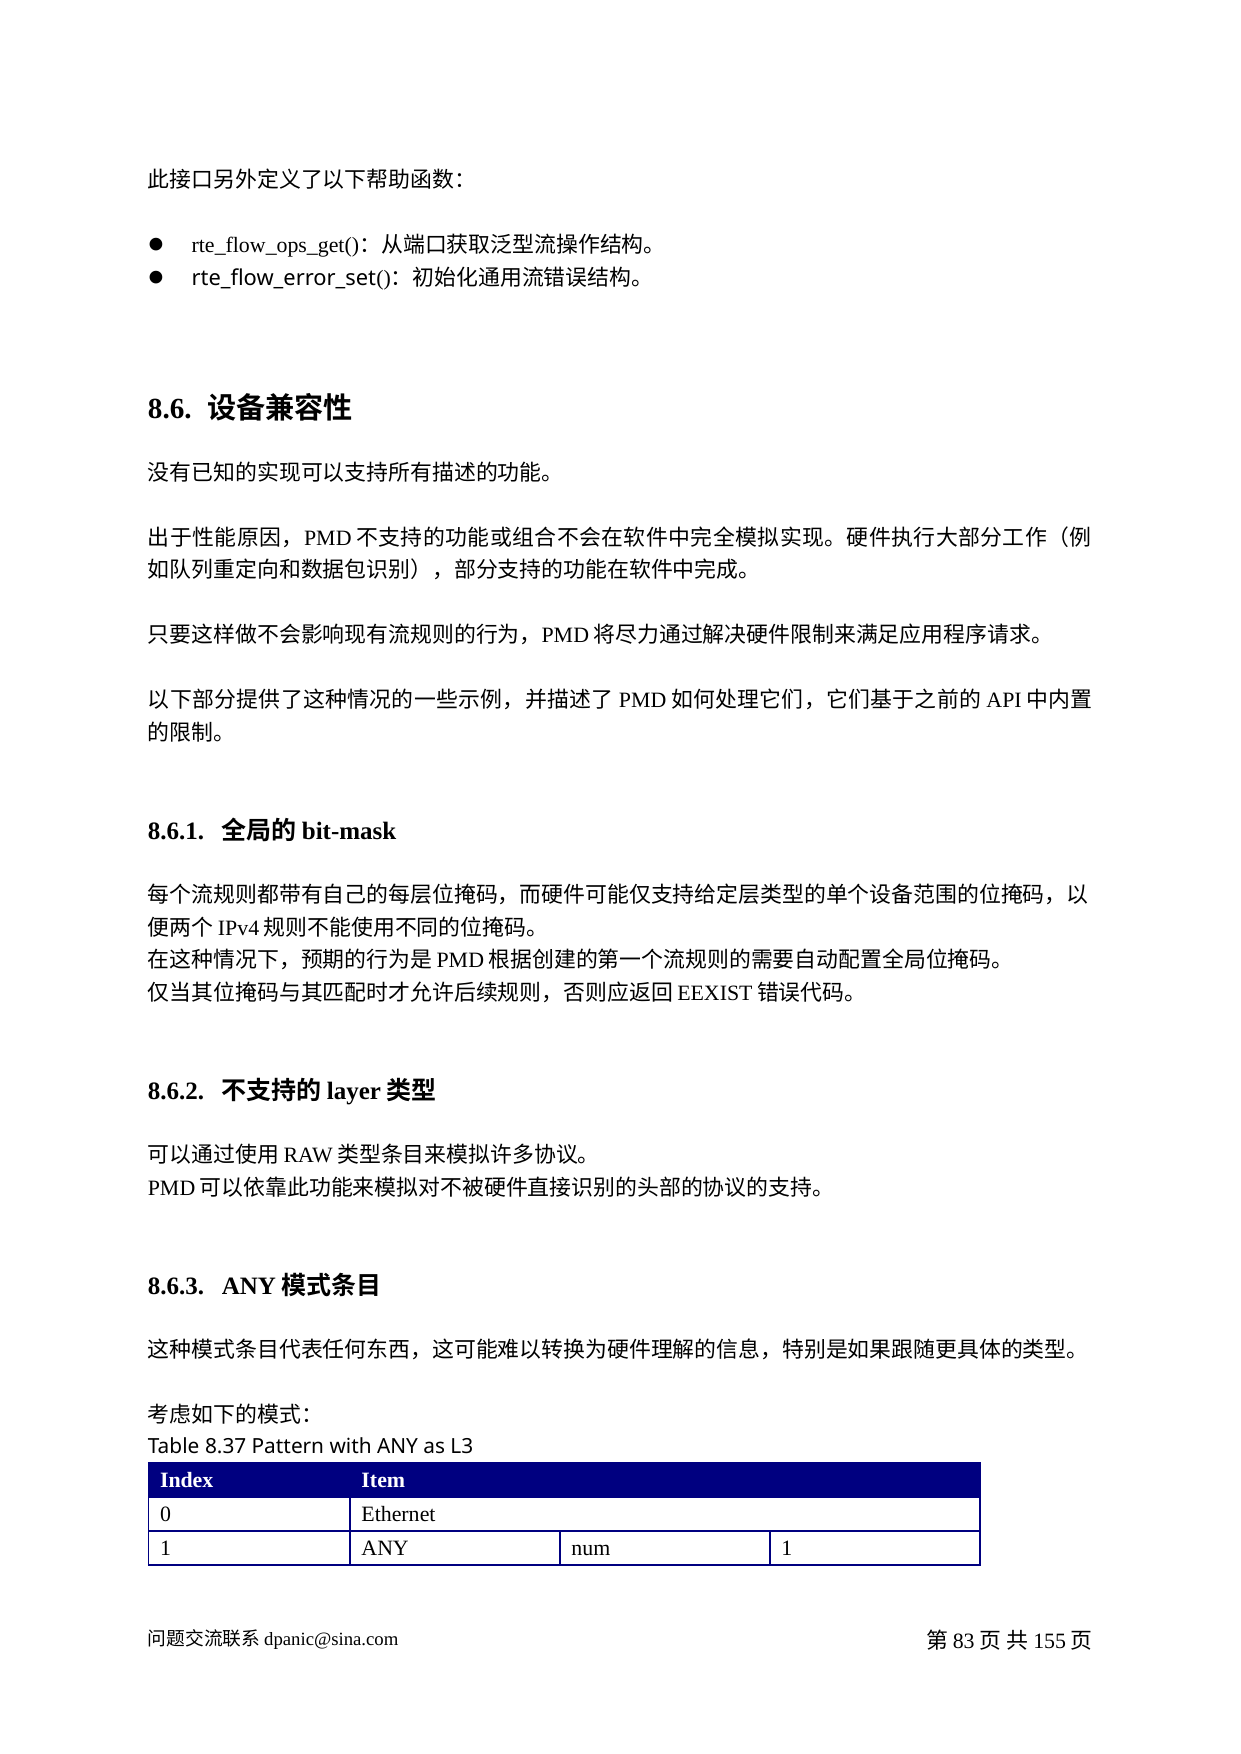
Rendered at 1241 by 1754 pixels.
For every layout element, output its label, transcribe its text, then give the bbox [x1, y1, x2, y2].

list rte_flow_ops_get()：从端口获取泛型流操作结构。 [148, 227, 1092, 259]
subtitle 全局的bit-mask [148, 796, 1092, 861]
text 每个流规则都带有自己的每层位掩码，而硬件可能仅支持给定层类型的单个设备范围的位掩码，以便两个IPv4规则不能使用不同的位掩码。 [148, 877, 1092, 942]
text 出于性能原因，PMD不支持的功能或组合不会在软件中完全模拟实现。硬件执行大部分工作（例如队列重定向和数据包识别），部分支持的功能在软件中完成。 [148, 519, 1092, 584]
text 在这种情况下，预期的行为是PMD根据创建的第一个流规则的需要自动配置全局位掩码。 [148, 942, 1092, 974]
subtitle 设备兼容性 [148, 373, 1092, 438]
text 以下部分提供了这种情况的一些示例，并描述了PMD如何处理它们，它们基于之前的API中内置的限制。 [148, 682, 1092, 747]
text 没有已知的实现可以支持所有描述的功能。 [148, 454, 1092, 487]
text 考虑如下的模式： [148, 1397, 1092, 1429]
table_cell num [561, 1532, 769, 1564]
table_cell 1 [149, 1532, 349, 1564]
subtitle 不支持的layer类型 [148, 1056, 1092, 1121]
text PMD可以依靠此功能来模拟对不被硬件直接识别的头部的协议的支持。 [148, 1169, 1092, 1202]
table_cell 1 [771, 1532, 979, 1564]
text 这种模式条目代表任何东西，这可能难以转换为硬件理解的信息，特别是如果跟随更具体的类型。 [148, 1332, 1092, 1364]
list rte_flow_error_set()：初始化通用流错误结构。 [148, 259, 1092, 292]
text 只要这样做不会影响现有流规则的行为，PMD将尽力通过解决硬件限制来满足应用程序请求。 [148, 617, 1092, 649]
table_cell ANY [351, 1532, 559, 1564]
text 仅当其位掩码与其匹配时才允许后续规则，否则应返回EEXIST错误代码。 [148, 974, 1092, 1007]
table_header Item [351, 1464, 979, 1496]
subtitle ANY 模式条目 [148, 1251, 1092, 1316]
text 可以通过使用RAW类型条目来模拟许多协议。 [148, 1137, 1092, 1169]
table_cell 0 [149, 1498, 349, 1530]
text 此接口另外定义了以下帮助函数： [148, 162, 1092, 194]
table_cell Ethernet [351, 1498, 979, 1530]
table_header Index [149, 1464, 349, 1496]
